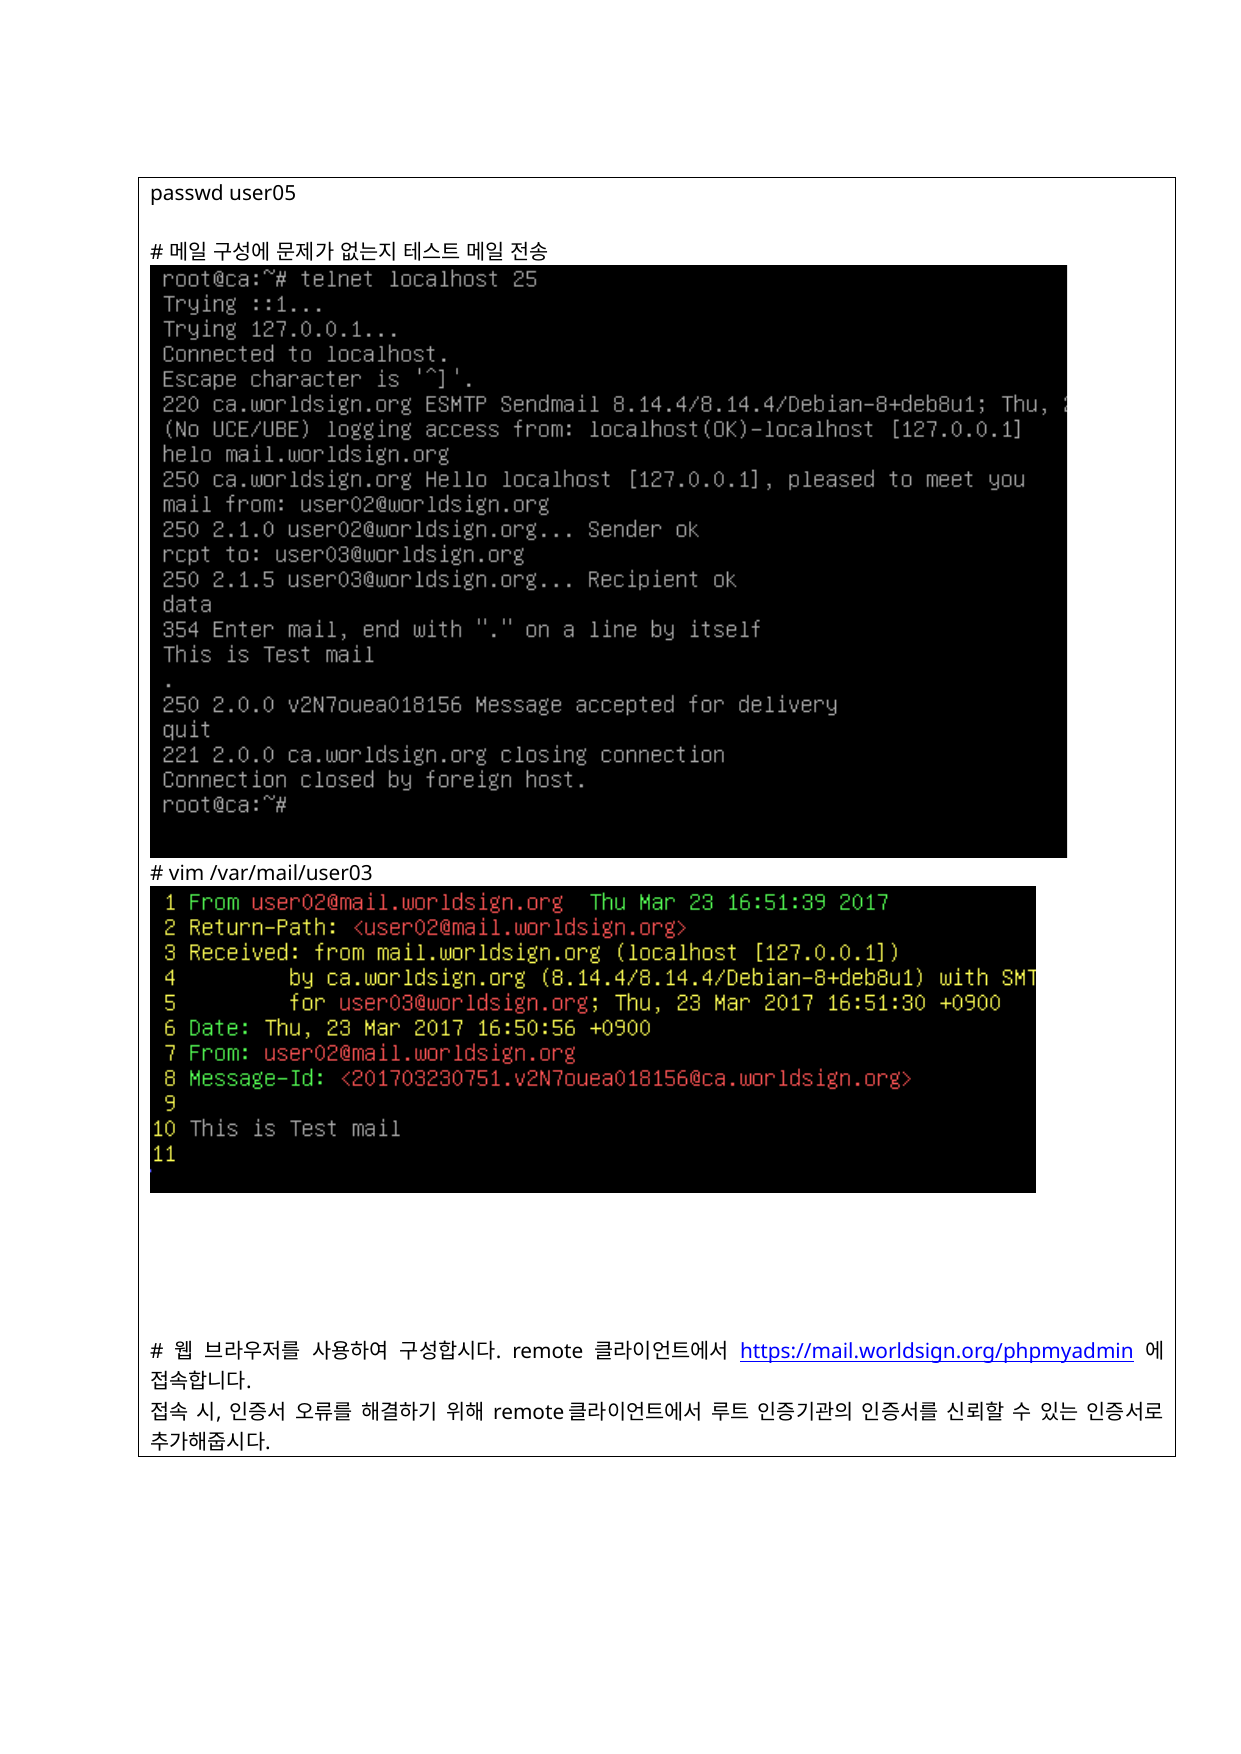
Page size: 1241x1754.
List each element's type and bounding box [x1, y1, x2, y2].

table_header [139, 178, 1175, 1456]
picture [150, 886, 1036, 1193]
picture [150, 265, 1068, 858]
